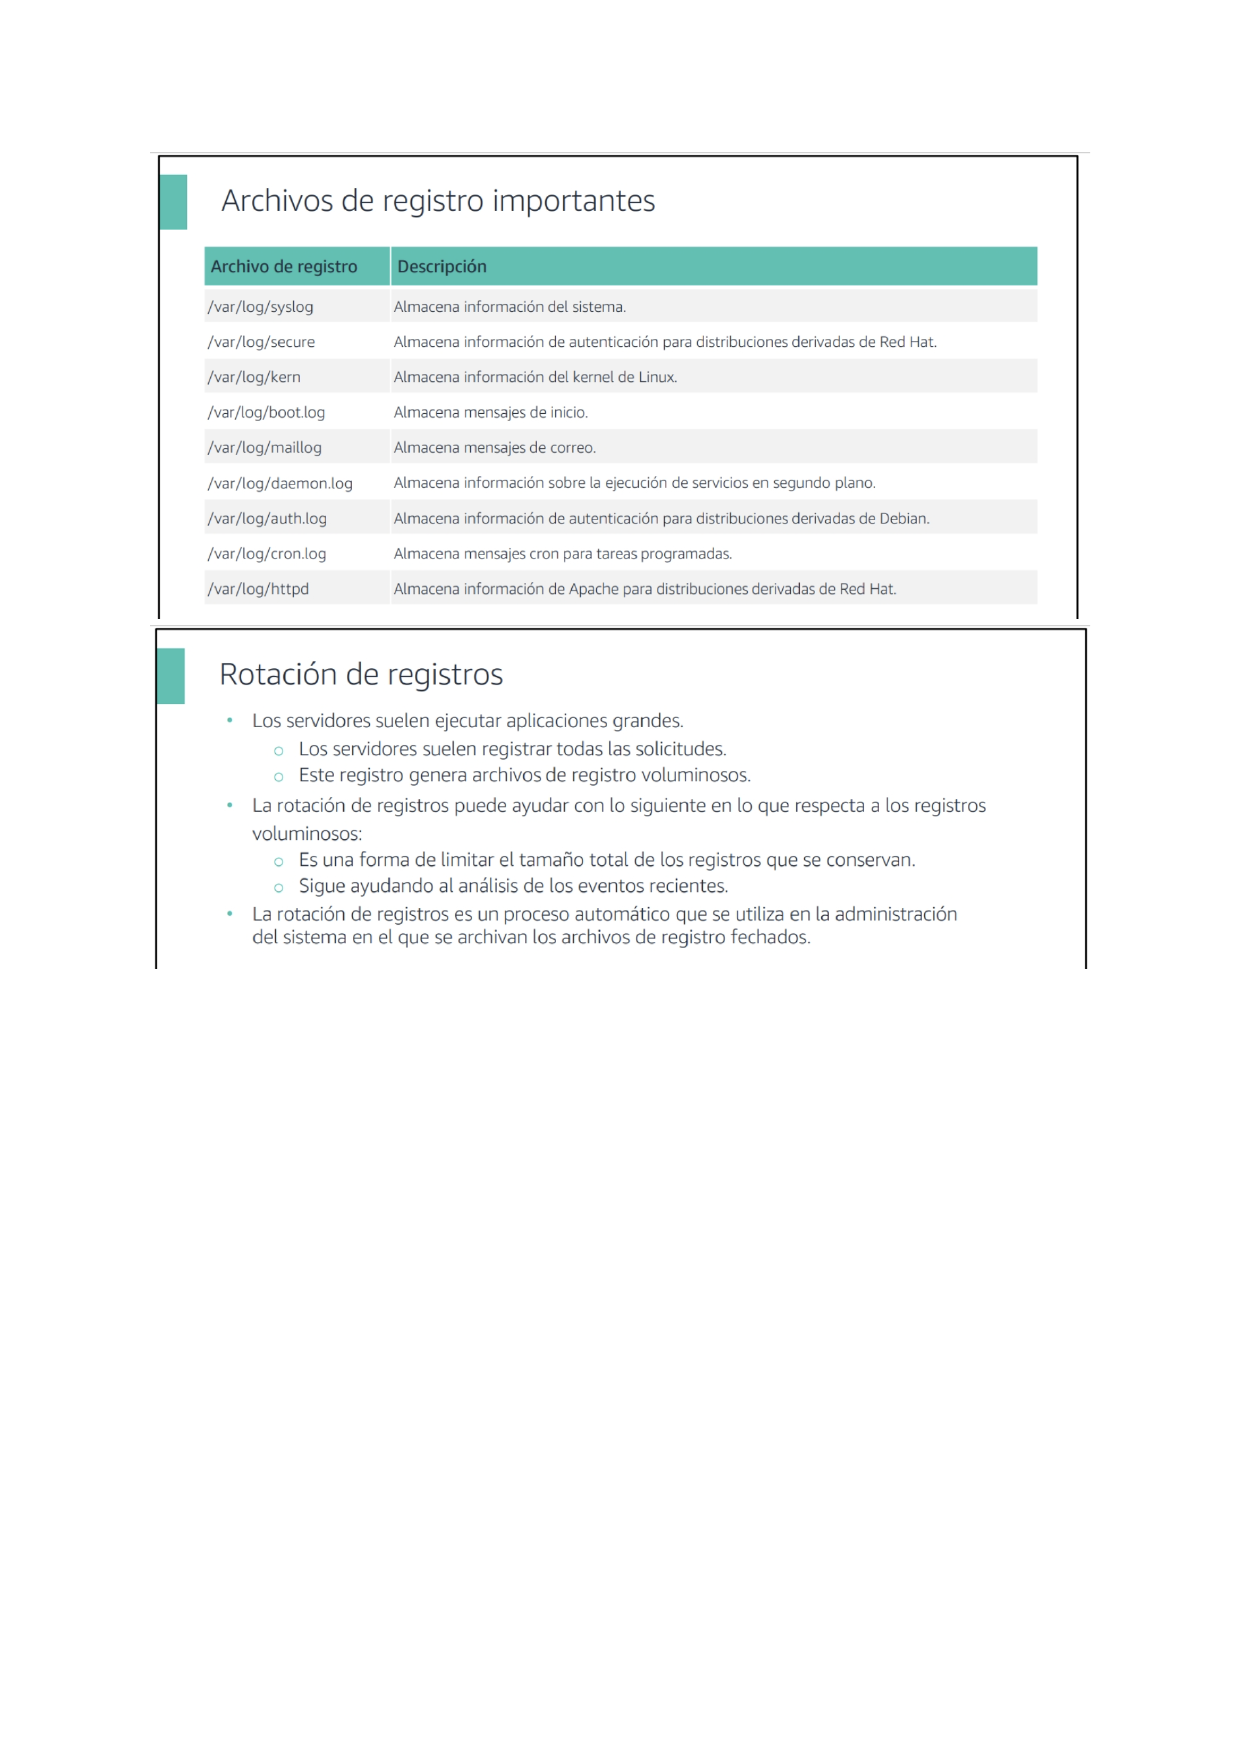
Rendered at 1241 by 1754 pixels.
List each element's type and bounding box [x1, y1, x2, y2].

picture [150, 150, 1091, 619]
picture [150, 622, 1091, 969]
